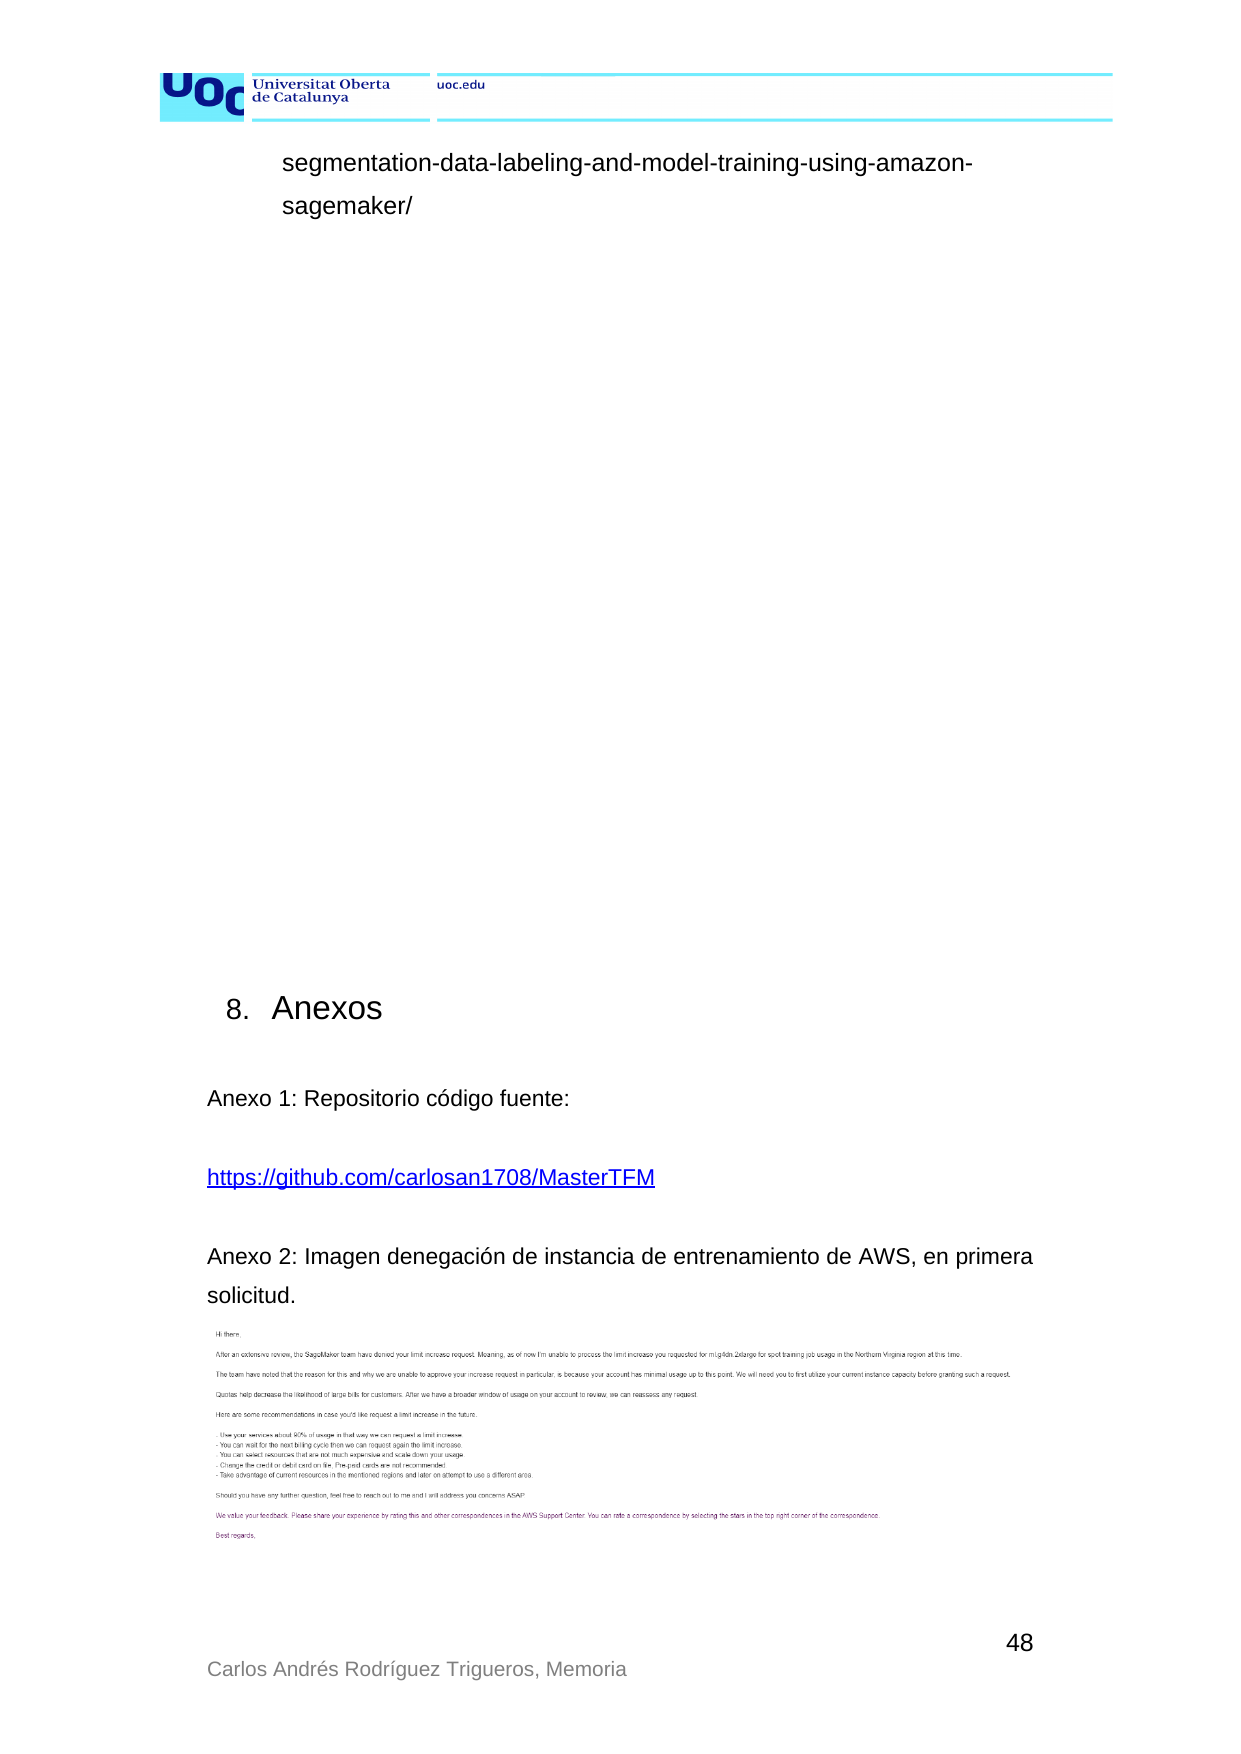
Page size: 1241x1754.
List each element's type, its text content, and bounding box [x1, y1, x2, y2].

picture [206, 1321, 1032, 1539]
text Anexo 2: Imagen denegación de instancia de entrenamiento de AWS, en primera solicitud. [207, 1243, 1033, 1308]
subtitle Anexos [226, 988, 1033, 1026]
text Anexo 1: Repositorio código fuente: [207, 1085, 1033, 1111]
text https://github.com/carlosan1708/MasterTFM [207, 1164, 1033, 1190]
picture [159, 73, 1113, 124]
